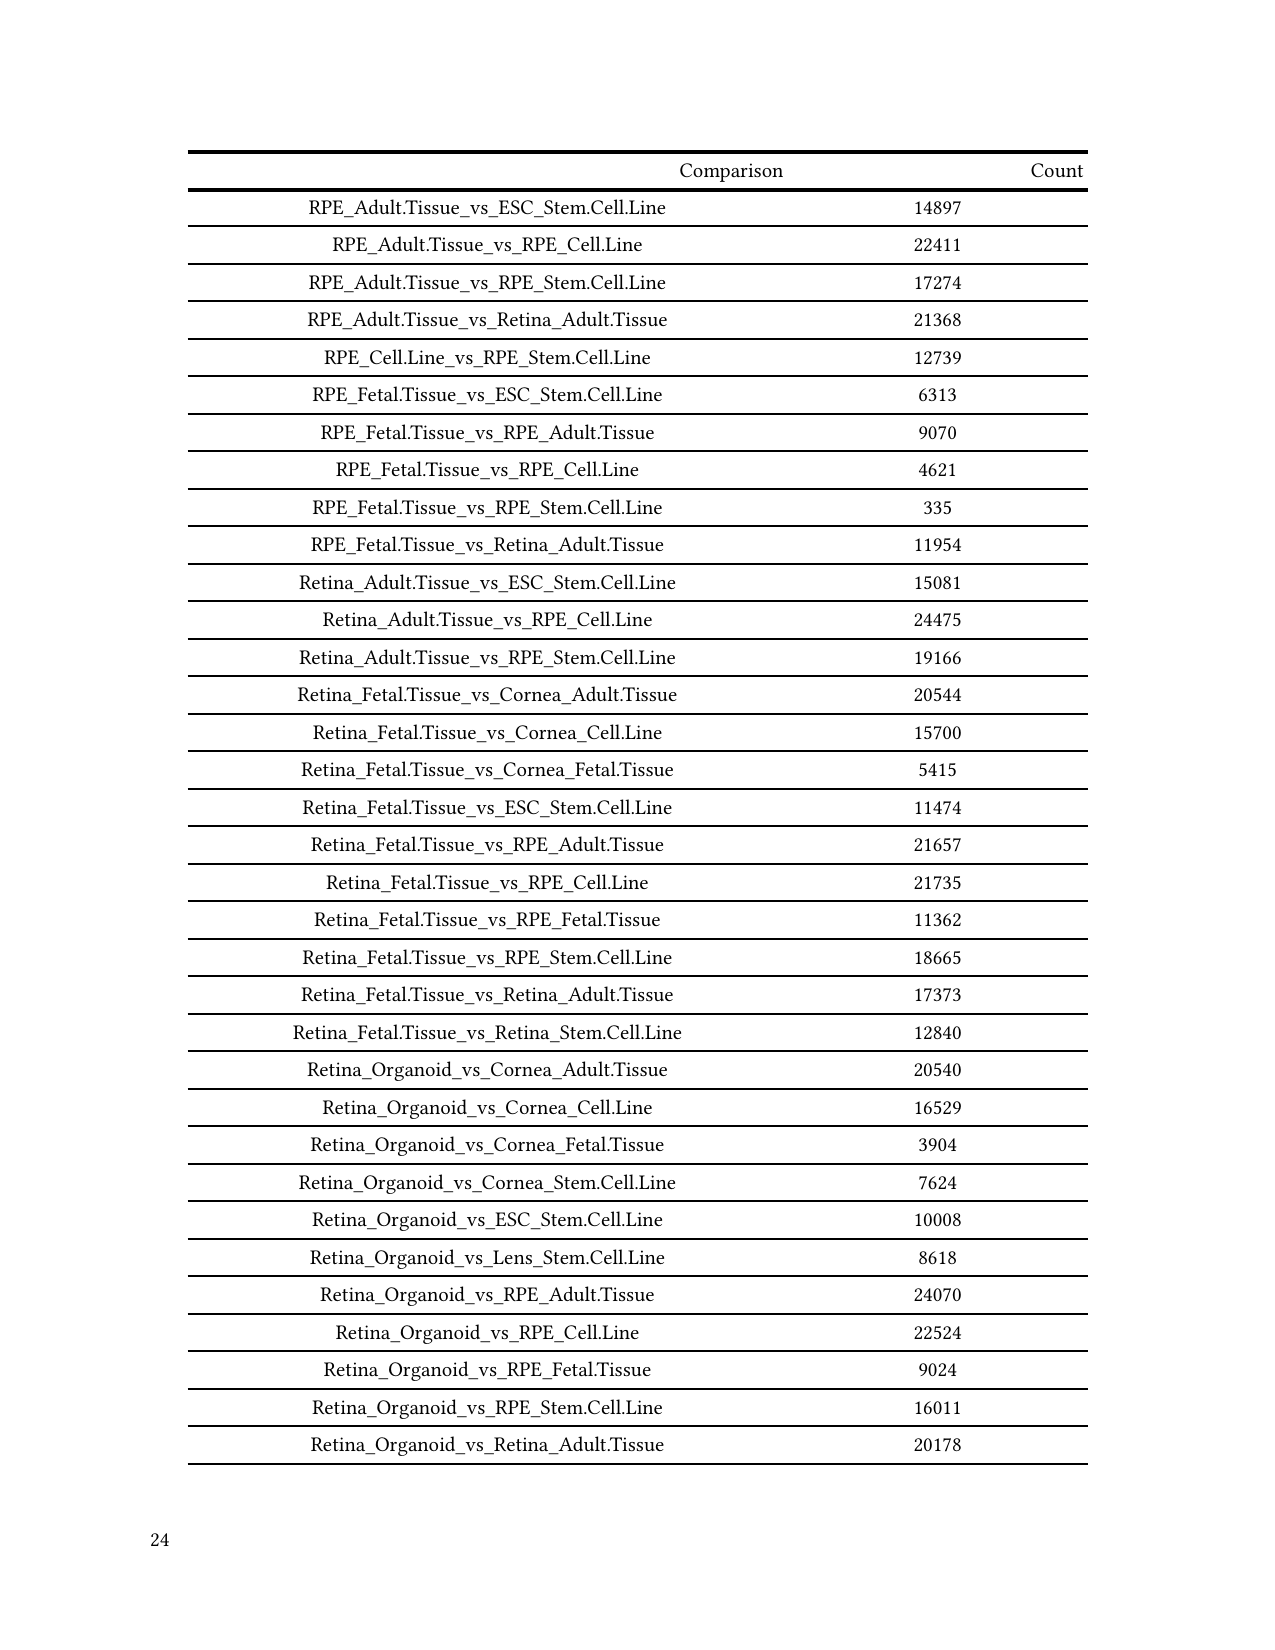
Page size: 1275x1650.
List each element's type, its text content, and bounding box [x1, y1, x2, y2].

table_cell Retina_Fetal.Tissue_vs_Cornea_Adult.Tissue [188, 677, 787, 712]
table_cell RPE_Adult.Tissue_vs_Retina_Adult.Tissue [188, 302, 787, 337]
table_cell 24475 [788, 602, 1087, 637]
table_cell 11362 [788, 902, 1087, 937]
table_cell 24070 [788, 1277, 1087, 1312]
table_cell 17274 [788, 265, 1087, 300]
table_cell Retina_Organoid_vs_Cornea_Stem.Cell.Line [188, 1165, 787, 1200]
table_cell 22524 [788, 1315, 1087, 1350]
table_cell Retina_Fetal.Tissue_vs_RPE_Fetal.Tissue [188, 902, 787, 937]
table_cell Retina_Fetal.Tissue_vs_RPE_Adult.Tissue [188, 827, 787, 862]
table_cell 20178 [788, 1427, 1087, 1462]
table_cell Retina_Fetal.Tissue_vs_RPE_Stem.Cell.Line [188, 940, 787, 975]
table_cell 11954 [788, 527, 1087, 562]
table_cell 15081 [788, 565, 1087, 600]
table_cell 6313 [788, 377, 1087, 412]
table_cell RPE_Fetal.Tissue_vs_RPE_Adult.Tissue [188, 415, 787, 450]
table_cell Retina_Organoid_vs_RPE_Adult.Tissue [188, 1277, 787, 1312]
table_cell 15700 [788, 715, 1087, 750]
table_cell 22411 [788, 227, 1087, 262]
table_cell 9070 [788, 415, 1087, 450]
table_cell Retina_Organoid_vs_Lens_Stem.Cell.Line [188, 1240, 787, 1275]
table_cell Retina_Adult.Tissue_vs_RPE_Cell.Line [188, 602, 787, 637]
table_cell RPE_Adult.Tissue_vs_RPE_Cell.Line [188, 227, 787, 262]
table_cell 8618 [788, 1240, 1087, 1275]
table_cell RPE_Adult.Tissue_vs_RPE_Stem.Cell.Line [188, 265, 787, 300]
table_cell Retina_Fetal.Tissue_vs_Cornea_Fetal.Tissue [188, 752, 787, 787]
table_cell 17373 [788, 977, 1087, 1012]
table_cell 19166 [788, 640, 1087, 675]
table_cell Retina_Fetal.Tissue_vs_Cornea_Cell.Line [188, 715, 787, 750]
table_cell RPE_Fetal.Tissue_vs_Retina_Adult.Tissue [188, 527, 787, 562]
table_cell Retina_Organoid_vs_Cornea_Cell.Line [188, 1090, 787, 1125]
table_cell RPE_Fetal.Tissue_vs_ESC_Stem.Cell.Line [188, 377, 787, 412]
table_cell 16011 [788, 1390, 1087, 1425]
table_cell Retina_Adult.Tissue_vs_ESC_Stem.Cell.Line [188, 565, 787, 600]
table_cell RPE_Fetal.Tissue_vs_RPE_Stem.Cell.Line [188, 490, 787, 525]
table_cell 7624 [788, 1165, 1087, 1200]
table_cell Retina_Fetal.Tissue_vs_ESC_Stem.Cell.Line [188, 790, 787, 825]
table_cell Retina_Organoid_vs_Cornea_Fetal.Tissue [188, 1127, 787, 1162]
table_cell 21735 [788, 865, 1087, 900]
table_cell 10008 [788, 1202, 1087, 1237]
table_cell 9024 [788, 1352, 1087, 1387]
table_cell Retina_Fetal.Tissue_vs_Retina_Stem.Cell.Line [188, 1015, 787, 1050]
table_cell RPE_Adult.Tissue_vs_ESC_Stem.Cell.Line [188, 192, 787, 225]
table_cell 12739 [788, 340, 1087, 375]
table_cell Retina_Fetal.Tissue_vs_RPE_Cell.Line [188, 865, 787, 900]
table_cell Retina_Organoid_vs_RPE_Cell.Line [188, 1315, 787, 1350]
table_cell 5415 [788, 752, 1087, 787]
table_cell Retina_Organoid_vs_Retina_Adult.Tissue [188, 1427, 787, 1462]
table_cell 20540 [788, 1052, 1087, 1087]
table_cell 3904 [788, 1127, 1087, 1162]
table_cell Retina_Organoid_vs_Cornea_Adult.Tissue [188, 1052, 787, 1087]
table_cell Retina_Organoid_vs_RPE_Stem.Cell.Line [188, 1390, 787, 1425]
table_cell Retina_Adult.Tissue_vs_RPE_Stem.Cell.Line [188, 640, 787, 675]
table_cell 20544 [788, 677, 1087, 712]
table_header Count [788, 154, 1087, 187]
table_cell 21657 [788, 827, 1087, 862]
table_cell Retina_Organoid_vs_RPE_Fetal.Tissue [188, 1352, 787, 1387]
table_cell 4621 [788, 452, 1087, 487]
table_cell 335 [788, 490, 1087, 525]
table_cell Retina_Fetal.Tissue_vs_Retina_Adult.Tissue [188, 977, 787, 1012]
table_cell 18665 [788, 940, 1087, 975]
table_cell RPE_Fetal.Tissue_vs_RPE_Cell.Line [188, 452, 787, 487]
table_cell 16529 [788, 1090, 1087, 1125]
table_cell 21368 [788, 302, 1087, 337]
table_cell 14897 [788, 192, 1087, 225]
table_cell 12840 [788, 1015, 1087, 1050]
table_header Comparison [188, 154, 787, 187]
table_cell 11474 [788, 790, 1087, 825]
table_cell Retina_Organoid_vs_ESC_Stem.Cell.Line [188, 1202, 787, 1237]
table_cell RPE_Cell.Line_vs_RPE_Stem.Cell.Line [188, 340, 787, 375]
